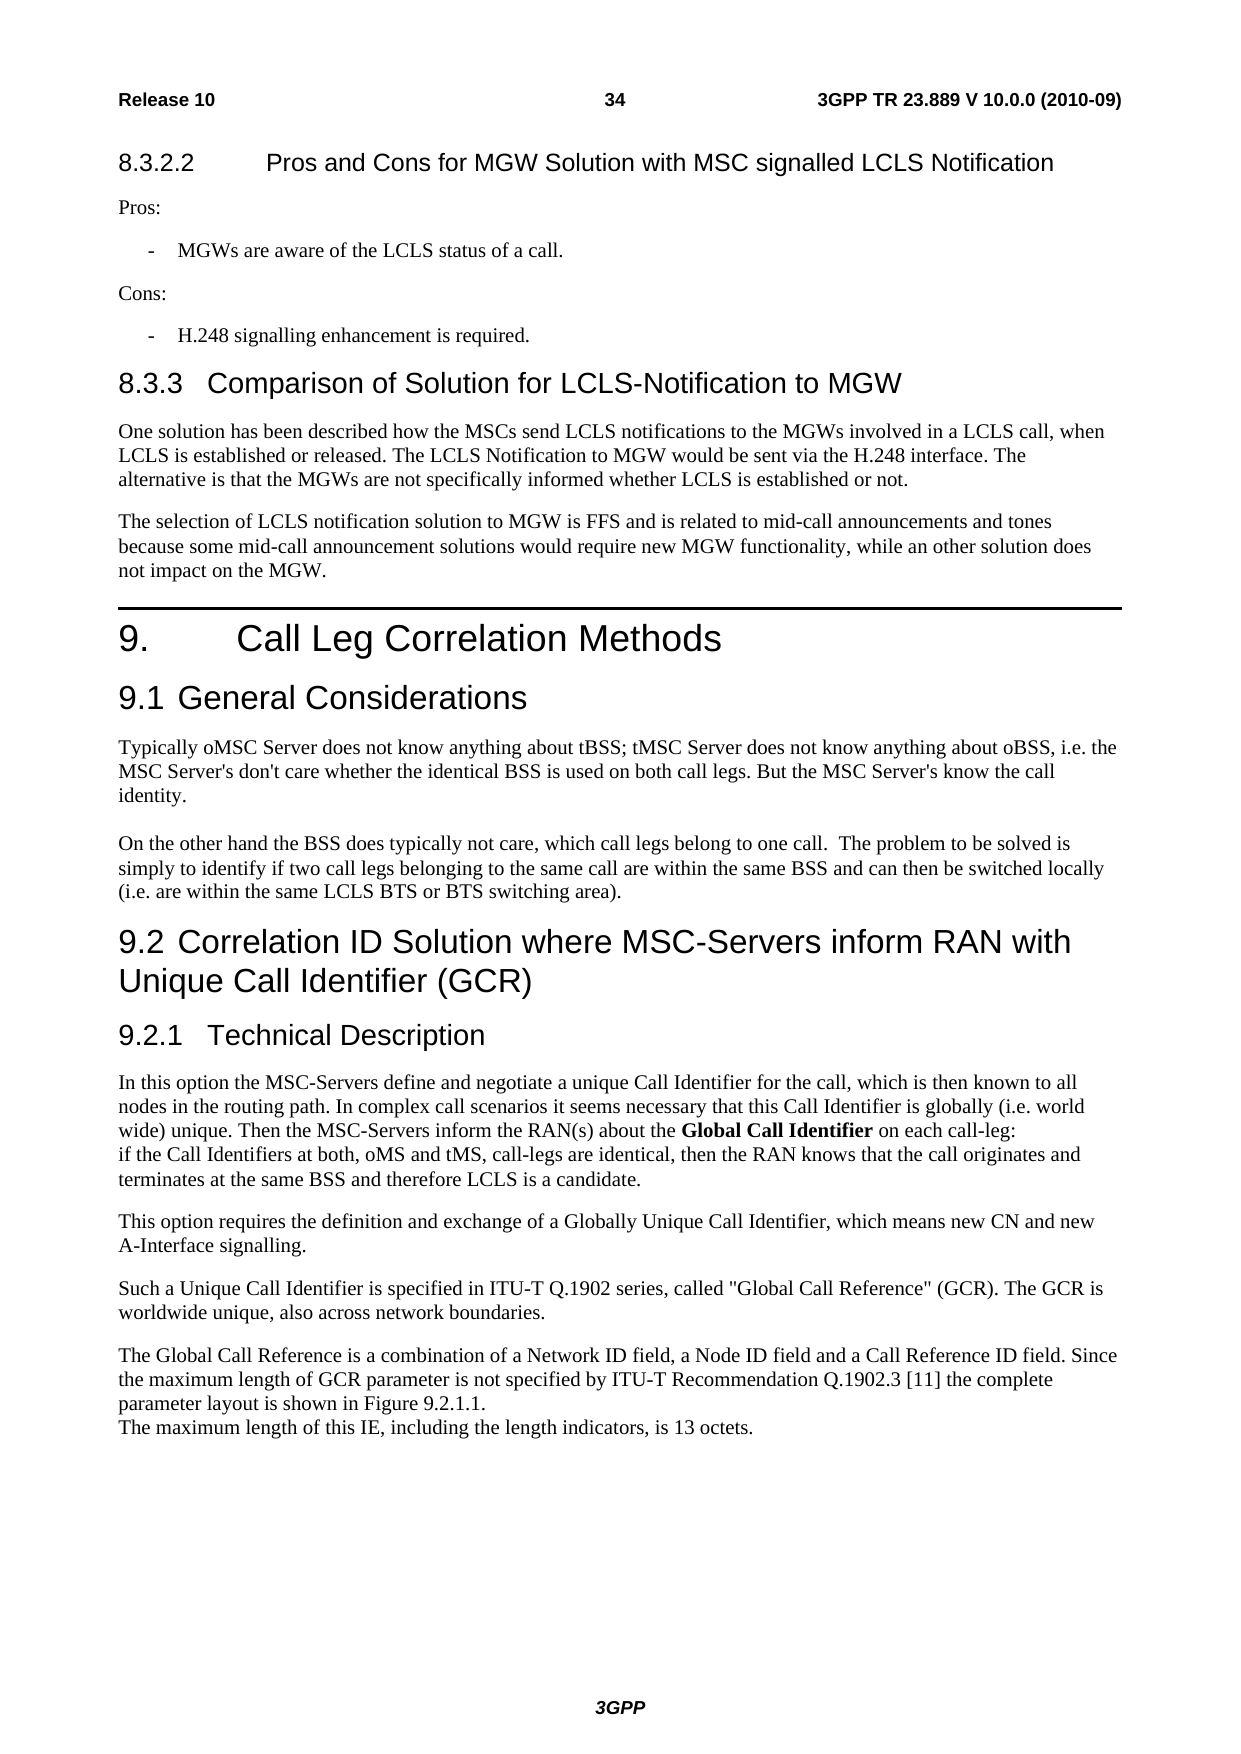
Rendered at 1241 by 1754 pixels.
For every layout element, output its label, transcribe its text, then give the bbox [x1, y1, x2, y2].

text Such a Unique Call Identifier is specified in ITU-T Q.1902 series, called "Global Call Reference" (GCR). The GCR is worldwide unique, also across network boundaries. [118, 1276, 1122, 1324]
subtitle 8.3.2.2 Pros and Cons for MGW Solution with MSC signalled LCLS Notification [118, 147, 1122, 176]
text - MGWs are aware of the LCLS status of a call. [148, 238, 1122, 262]
subtitle 8.3.3 Comparison of Solution for LCLS-Notification to MGW [118, 366, 1122, 400]
text Cons: [118, 281, 1122, 305]
text The Global Call Reference is a combination of a Network ID field, a Node ID field and a Call Reference ID field. Since the maximum length of GCR parameter is not specified by ITU-T Recommendation Q.1902.3 [11] the complete parameter layout is shown in Figure 9.2.1.1. The maximum length of this IE, including the length indicators, is 13 octets. [118, 1343, 1122, 1439]
text This option requires the definition and exchange of a Globally Unique Call Identifier, which means new CN and new A-Interface signalling. [118, 1209, 1122, 1257]
text In this option the MSC-Servers define and negotiate a unique Call Identifier for the call, which is then known to all nodes in the routing path. In complex call scenarios it seems necessary that this Call Identifier is globally (i.e. world wide) unique. Then the MSC-Servers inform the RAN(s) about the Global Call Identifier on each call-leg: if the Call Identifiers at both, oMS and tMS, call-legs are identical, then the RAN knows that the call originates and terminates at the same BSS and therefore LCLS is a candidate. [118, 1070, 1122, 1191]
text Pros: [118, 195, 1122, 219]
subtitle 9. Call Leg Correlation Methods [118, 610, 1122, 659]
text Typically oMSC Server does not know anything about tBSS; tMSC Server does not know anything about oBSS, i.e. the MSC Server's don't care whether the identical BSS is used on both call legs. But the MSC Server's know the call identity. On the other hand the BSS does typically not care, which call legs belong to one call. The problem to be solved is simply to identify if two call legs belonging to the same call are within the same BSS and can then be switched locally (i.e. are within the same LCLS BTS or BTS switching area). [118, 735, 1122, 903]
text - H.248 signalling enhancement is required. [148, 323, 1122, 347]
subtitle 9.2.1 Technical Description [118, 1018, 1122, 1051]
text One solution has been described how the MSCs send LCLS notifications to the MGWs involved in a LCLS call, when LCLS is established or released. The LCLS Notification to MGW would be sent via the H.248 interface. The alternative is that the MGWs are not specifically informed whether LCLS is established or not. [118, 418, 1122, 491]
text The selection of LCLS notification solution to MGW is FFS and is related to mid-call announcements and tones because some mid-call announcement solutions would require new MGW functionality, while an other solution does not impact on the MGW. [118, 509, 1122, 582]
subtitle 9.2 Correlation ID Solution where MSC-Servers inform RAN with Unique Call Identifier (GCR) [118, 922, 1122, 999]
subtitle 9.1 General Considerations [118, 678, 1122, 716]
